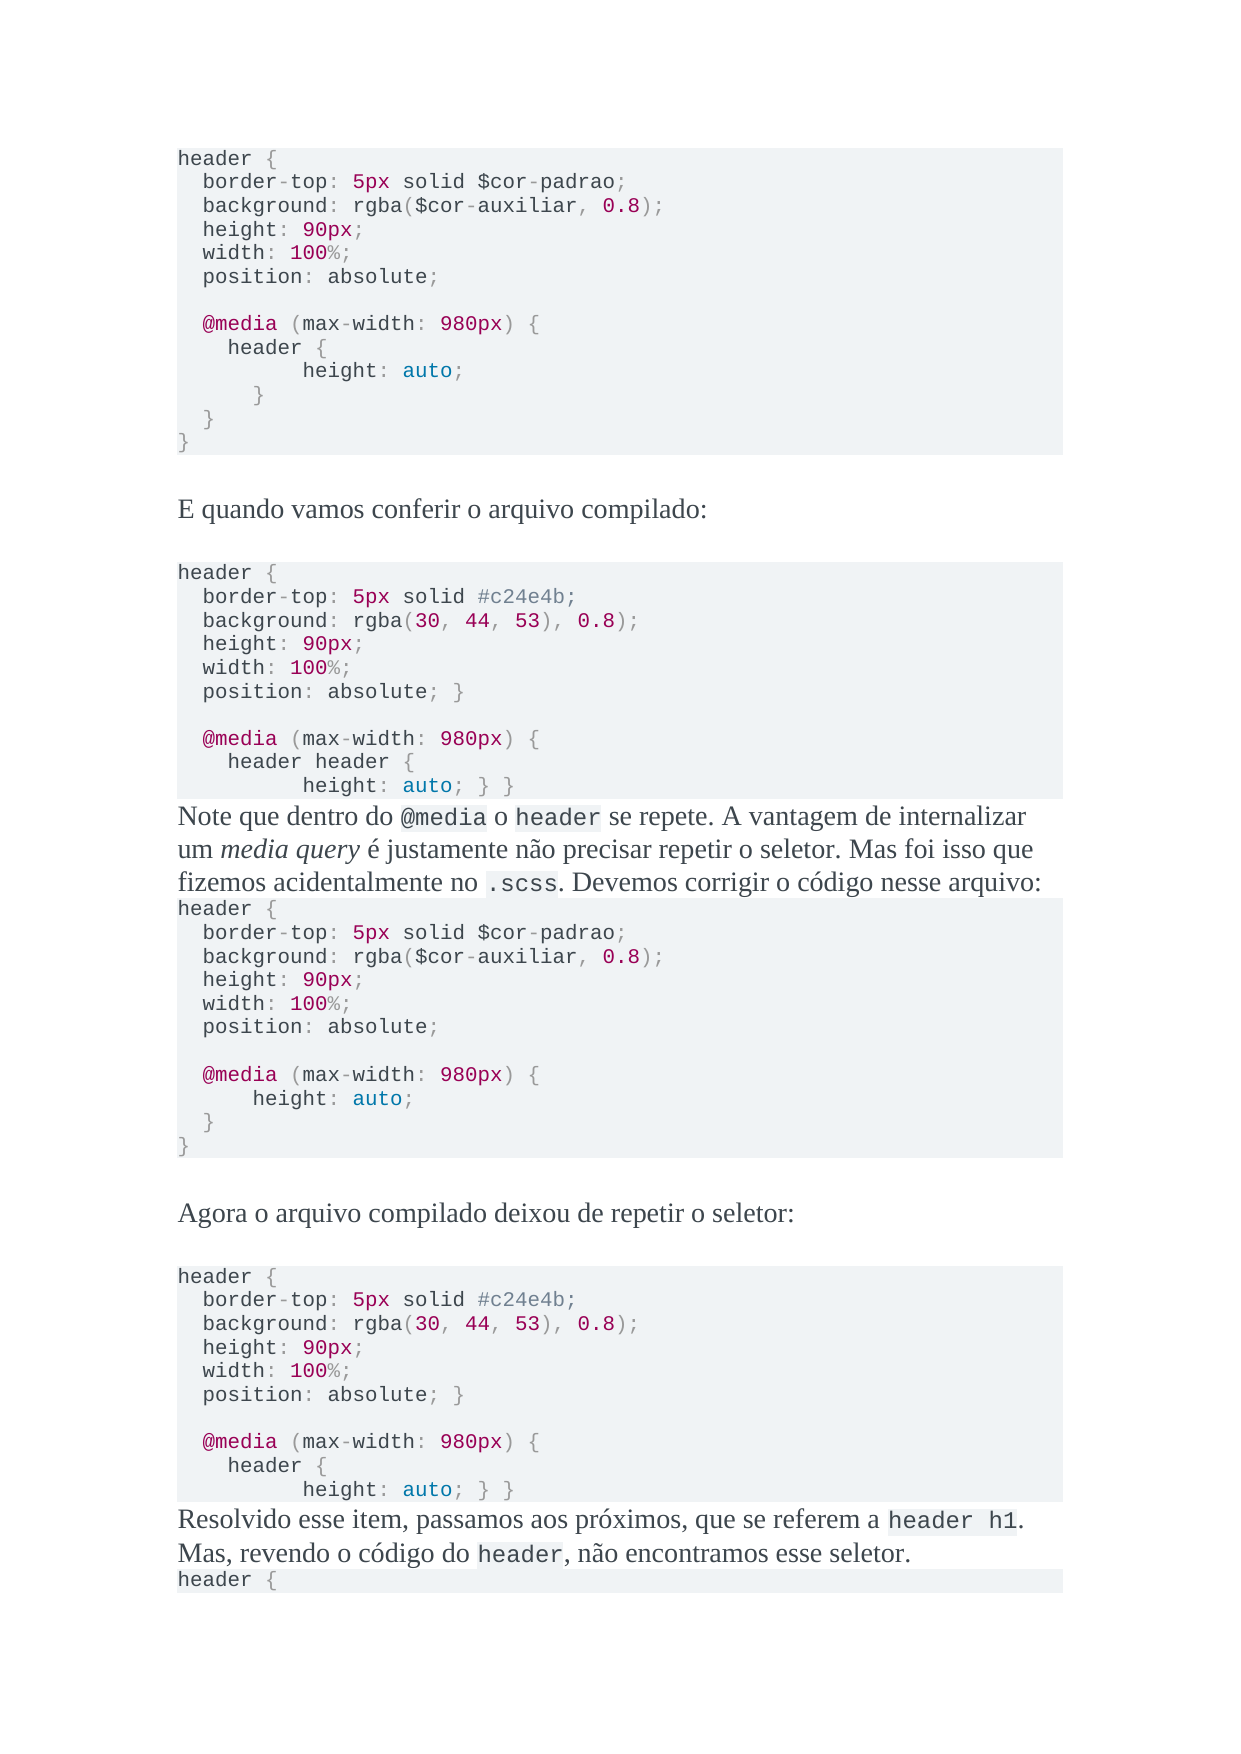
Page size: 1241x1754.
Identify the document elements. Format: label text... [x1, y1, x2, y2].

text Resolvido esse item, passamos aos próximos, que se referem a header h1. Mas, revendo o código do header, não encontramos esse seletor. [177, 1502, 1063, 1569]
text height: auto; } } [177, 1479, 1063, 1502]
text border-top: 5px solid $cor-padrao; [177, 171, 1063, 195]
text header header { [177, 752, 1063, 775]
text @media (max-width: 980px) { [177, 728, 1063, 752]
text height: 90px; [177, 969, 1063, 993]
text @media (max-width: 980px) { [177, 313, 1063, 337]
text border-top: 5px solid #c24e4b; [177, 586, 1063, 610]
text border-top: 5px solid #c24e4b; [177, 1289, 1063, 1313]
text header { [177, 1455, 1063, 1479]
text } [177, 431, 1063, 455]
text header { [177, 1266, 1063, 1289]
text header { [177, 337, 1063, 360]
text border-top: 5px solid $cor-padrao; [177, 922, 1063, 946]
text position: absolute; } [177, 681, 1063, 704]
text position: absolute; } [177, 1384, 1063, 1408]
text background: rgba(30, 44, 53), 0.8); [177, 1313, 1063, 1337]
text height: auto; [177, 1087, 1063, 1111]
text @media (max-width: 980px) { [177, 1431, 1063, 1455]
text position: absolute; [177, 1017, 1063, 1040]
text height: auto; } } [177, 775, 1063, 799]
text background: rgba(30, 44, 53), 0.8); [177, 610, 1063, 633]
text width: 100%; [177, 1360, 1063, 1384]
text width: 100%; [177, 993, 1063, 1017]
text header { [177, 562, 1063, 586]
text E quando vamos conferir o arquivo compilado: [177, 492, 1063, 525]
text height: 90px; [177, 1337, 1063, 1360]
text Agora o arquivo compilado deixou de repetir o seletor: [177, 1196, 1063, 1228]
text width: 100%; [177, 242, 1063, 266]
text @media (max-width: 980px) { [177, 1064, 1063, 1087]
text width: 100%; [177, 657, 1063, 681]
text background: rgba($cor-auxiliar, 0.8); [177, 946, 1063, 969]
text height: 90px; [177, 218, 1063, 242]
text } [177, 408, 1063, 431]
text background: rgba($cor-auxiliar, 0.8); [177, 195, 1063, 218]
text header { [177, 148, 1063, 171]
text position: absolute; [177, 266, 1063, 289]
text } [177, 1135, 1063, 1158]
text } [177, 384, 1063, 408]
text Note que dentro do @media o header se repete. A vantagem de internalizar um media query é justamente não precisar repetir o seletor. Mas foi isso que fizemos acidentalmente no .scss. Devemos corrigir o código nesse arquivo: [177, 799, 1063, 898]
text header { [177, 898, 1063, 922]
text height: 90px; [177, 633, 1063, 657]
text header { [177, 1569, 1063, 1593]
text height: auto; [177, 360, 1063, 384]
text } [177, 1111, 1063, 1135]
